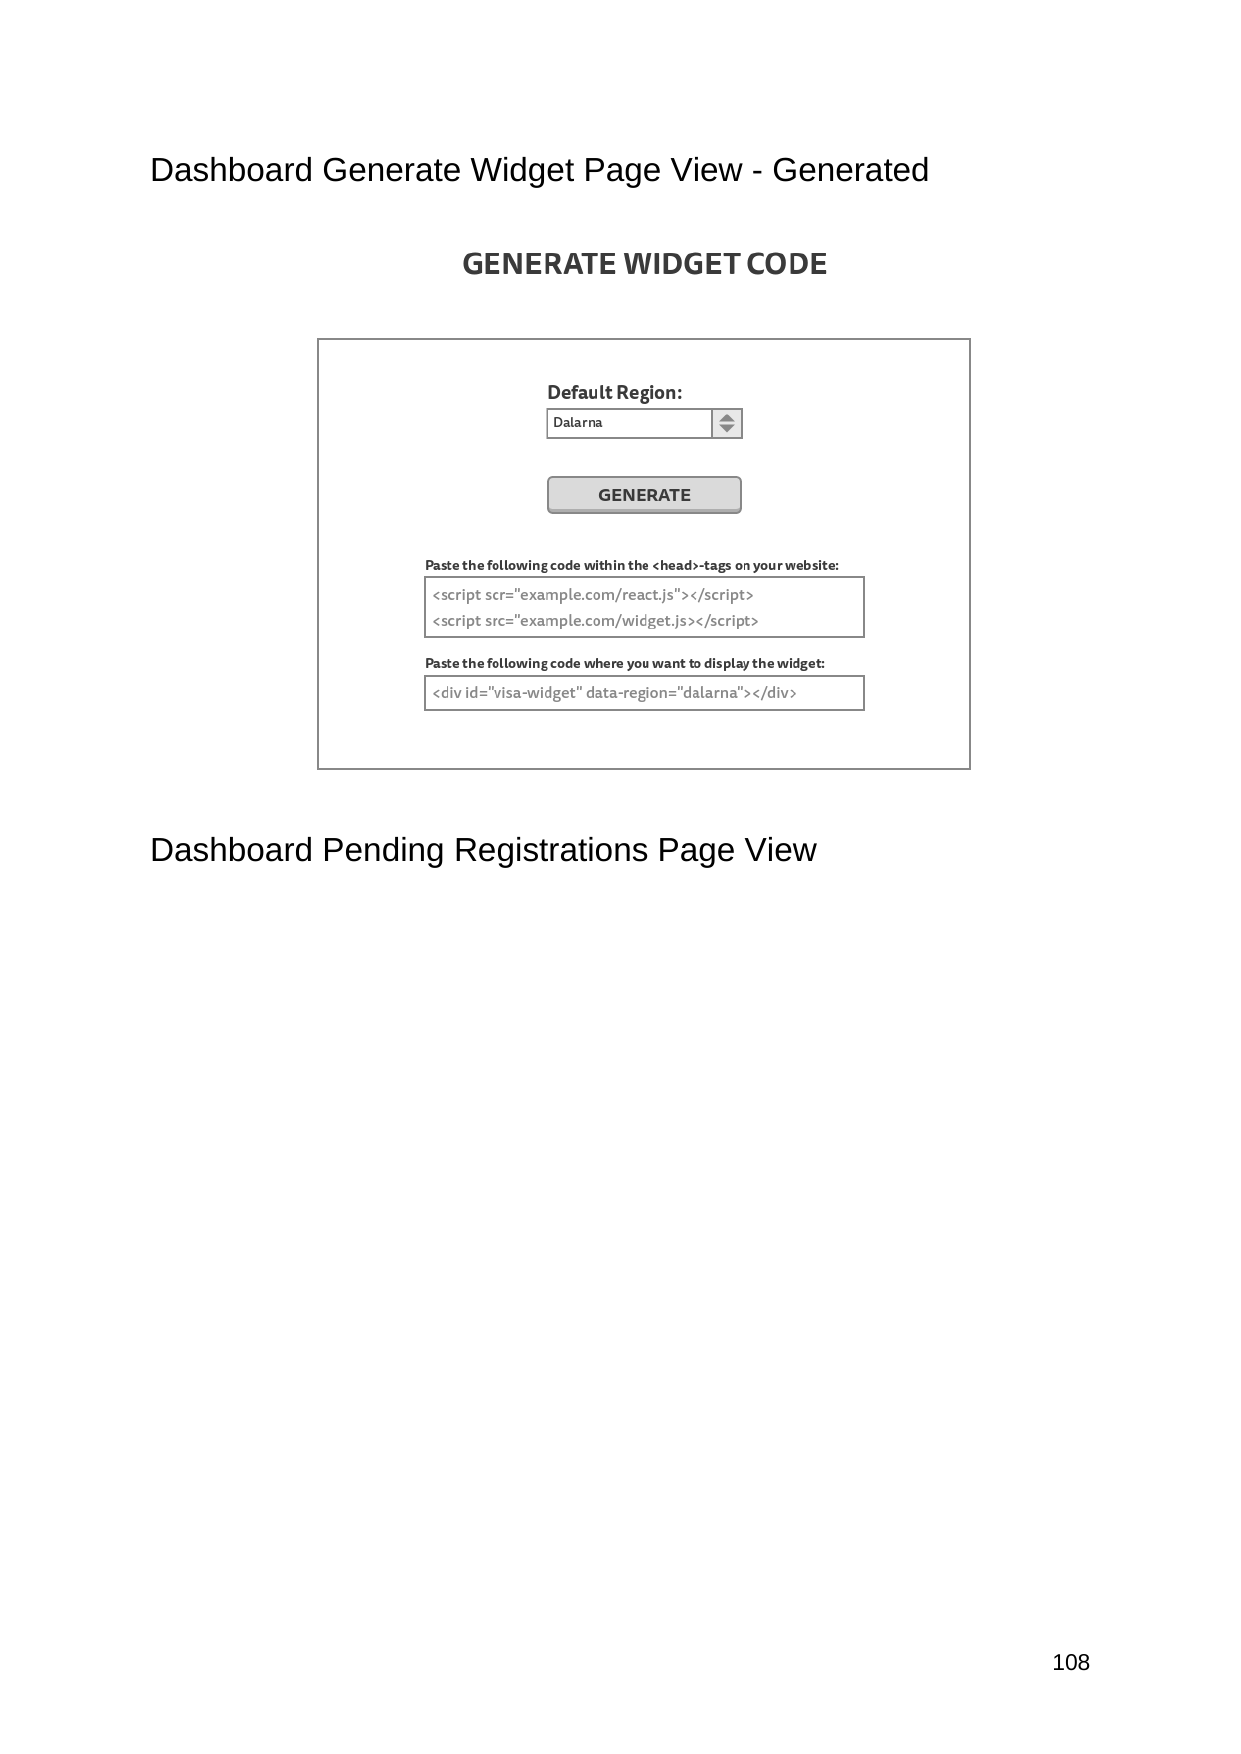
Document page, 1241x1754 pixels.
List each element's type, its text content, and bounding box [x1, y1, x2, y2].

picture [150, 201, 1091, 789]
subtitle Dashboard Generate Widget Page View - Generated [150, 150, 1090, 188]
subtitle Dashboard Pending Registrations Page View [150, 830, 1090, 868]
